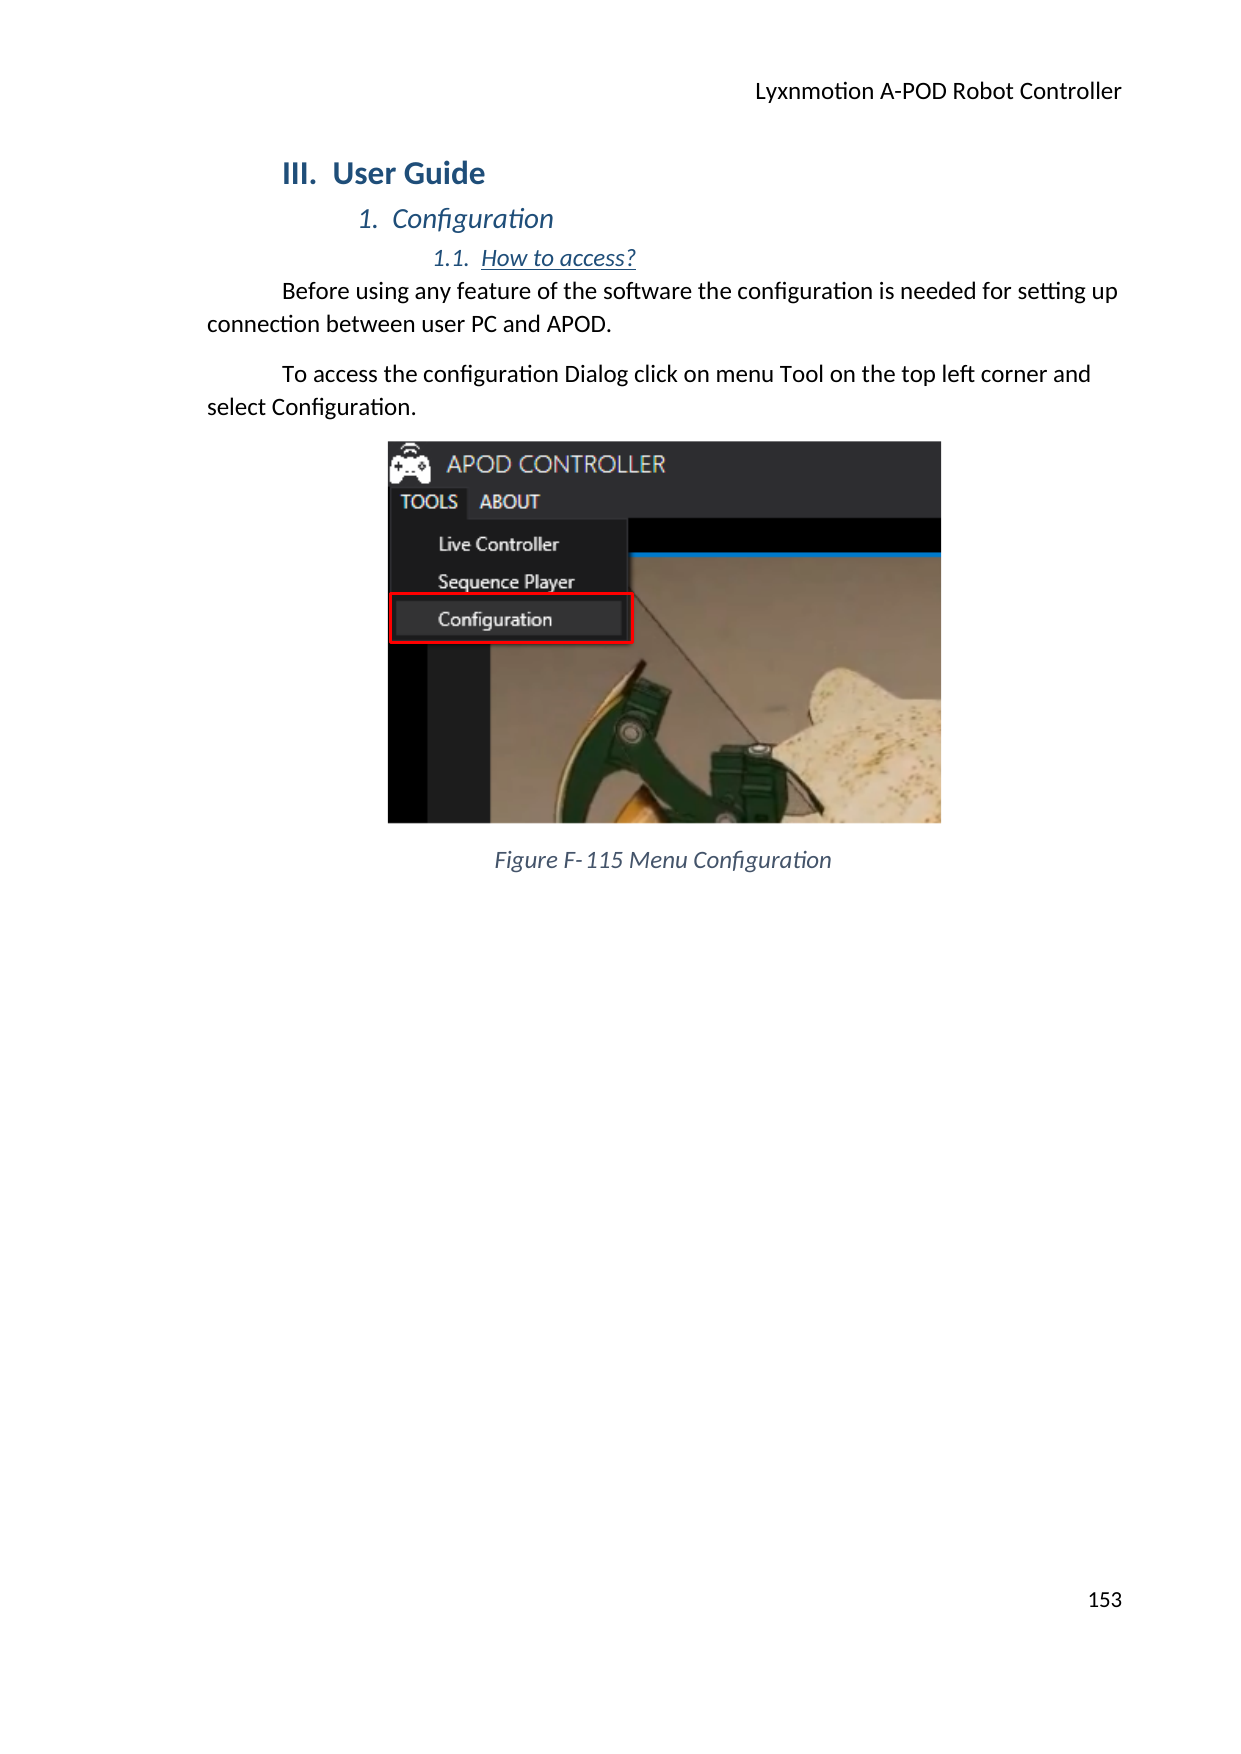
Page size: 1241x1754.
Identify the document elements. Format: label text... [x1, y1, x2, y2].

text To access the configuration Dialog click on menu Tool on the top left corner and select Configuration. [207, 358, 1122, 421]
text Figure F-10 Menu Configuration [207, 844, 1122, 874]
text Before using any feature of the software the configuration is needed for setting up connection between user PC and APOD. [207, 276, 1122, 339]
picture [387, 440, 942, 825]
subtitle How to access? [432, 243, 1122, 273]
subtitle Configuration [357, 200, 1122, 236]
subtitle User Guide [282, 152, 1122, 193]
